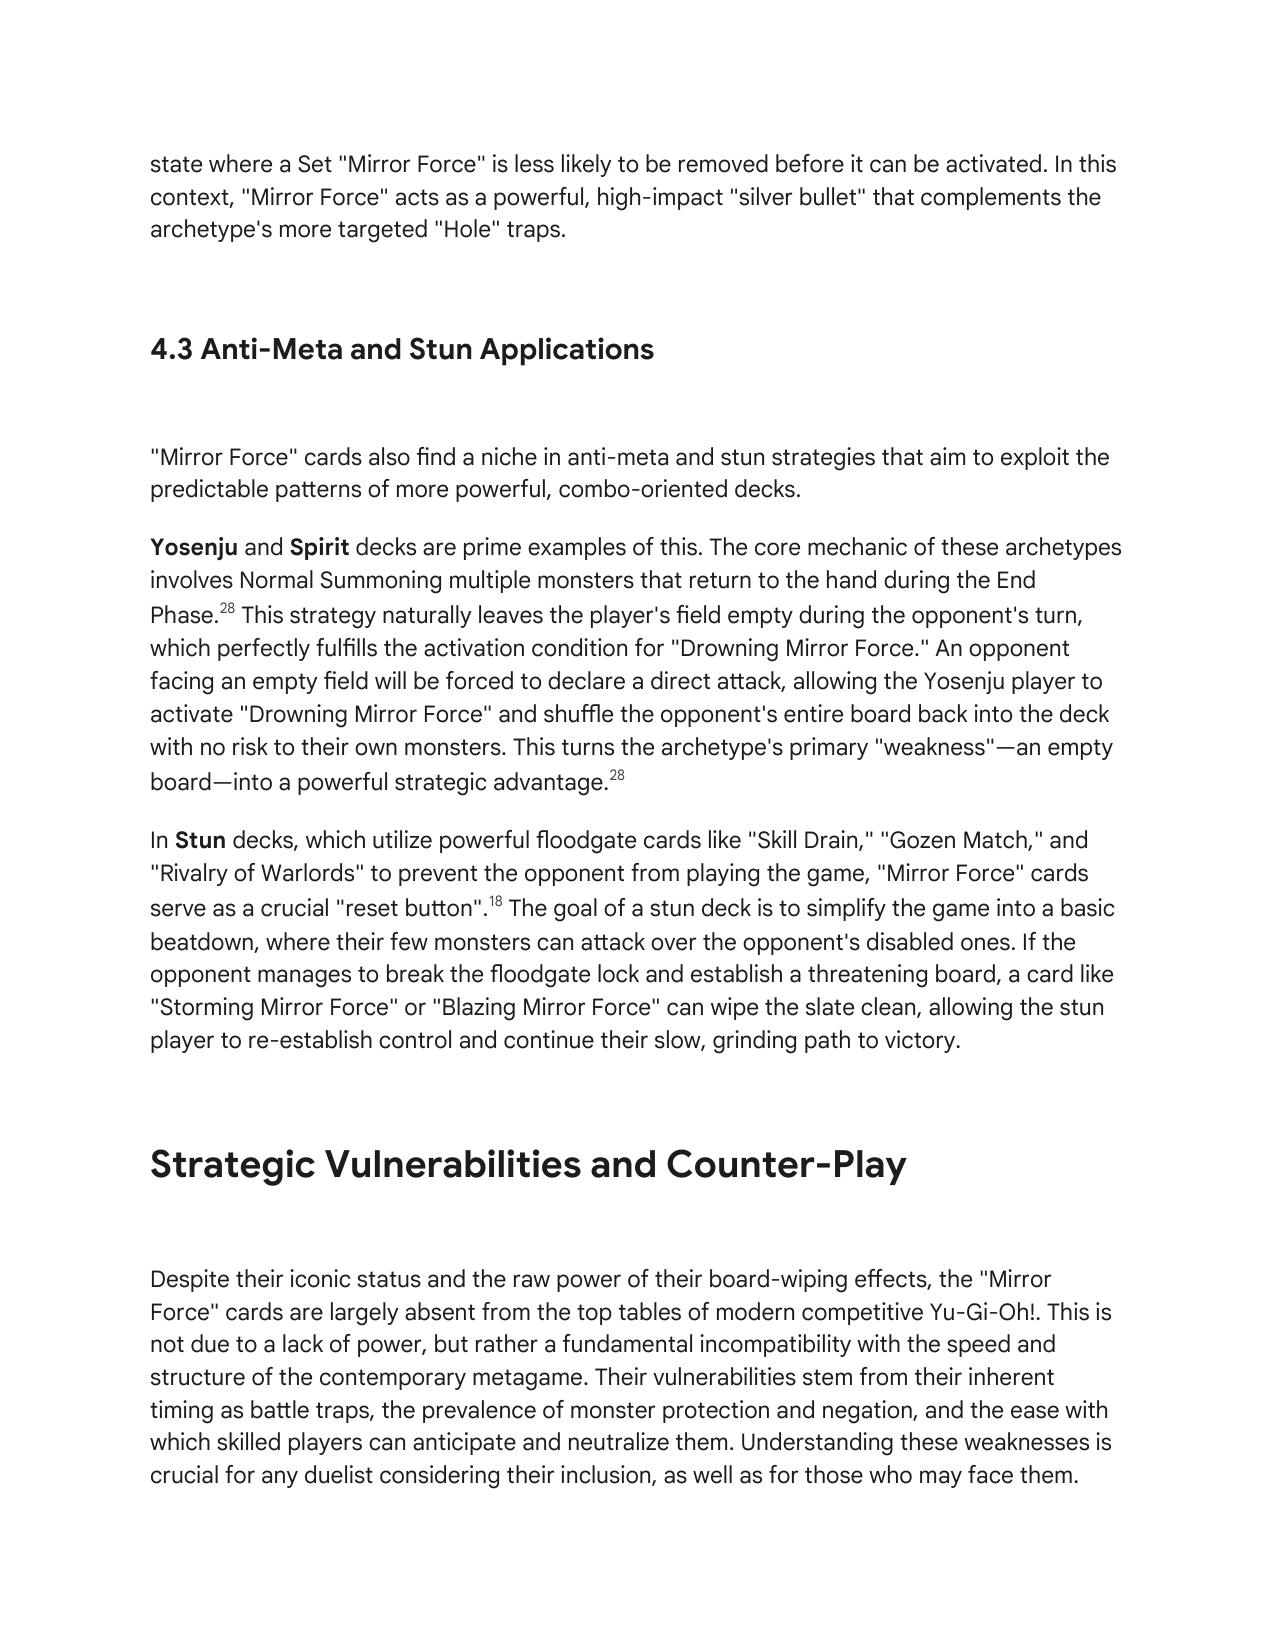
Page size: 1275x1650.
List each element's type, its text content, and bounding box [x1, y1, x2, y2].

text Despite their iconic status and the raw power of their board-wiping effects, the "Mirror Force" cards are largely absent from the top tables of modern competitive Yu-Gi-Oh!. This is not due to a lack of power, but rather a fundamental incompatibility with the speed and structure of the contemporary metagame. Their vulnerabilities stem from their inherent timing as battle traps, the prevalence of monster protection and negation, and the ease with which skilled players can anticipate and neutralize them. Understanding these weaknesses is crucial for any duelist considering their inclusion, as well as for those who may face them. [150, 1265, 1125, 1490]
subtitle 4.3 Anti-Meta and Stun Applications [150, 331, 1125, 367]
text "Mirror Force" cards also find a niche in anti-meta and stun strategies that aim to exploit the predictable patterns of more powerful, combo-oriented decks. [150, 443, 1125, 504]
subtitle Strategic Vulnerabilities and Counter-Play [150, 1141, 1125, 1188]
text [150, 150, 1125, 244]
text Yosenju and Spirit decks are prime examples of this. The core mechanic of these archetypes involves Normal Summoning multiple monsters that return to the hand during the End Phase.28 This strategy naturally leaves the player's field empty during the opponent's turn, which perfectly fulfills the activation condition for "Drowning Mirror Force." An opponent facing an empty field will be forced to declare a direct attack, allowing the Yosenju player to activate "Drowning Mirror Force" and shuffle the opponent's entire board back into the deck with no risk to their own monsters. This turns the archetype's primary "weakness"—an empty board—into a powerful strategic advantage.28 [150, 533, 1125, 797]
text In Stun decks, which utilize powerful floodgate cards like "Skill Drain," "Gozen Match," and "Rivalry of Warlords" to prevent the opponent from playing the game, "Mirror Force" cards serve as a crucial "reset button".18 The goal of a stun deck is to simplify the game into a basic beatdown, where their few monsters can attack over the opponent's disabled ones. If the opponent manages to break the floodgate lock and establish a threatening board, a card like "Storming Mirror Force" or "Blazing Mirror Force" can wipe the slate clean, allowing the stun player to re-establish control and continue their slow, grinding path to victory. [150, 827, 1125, 1055]
